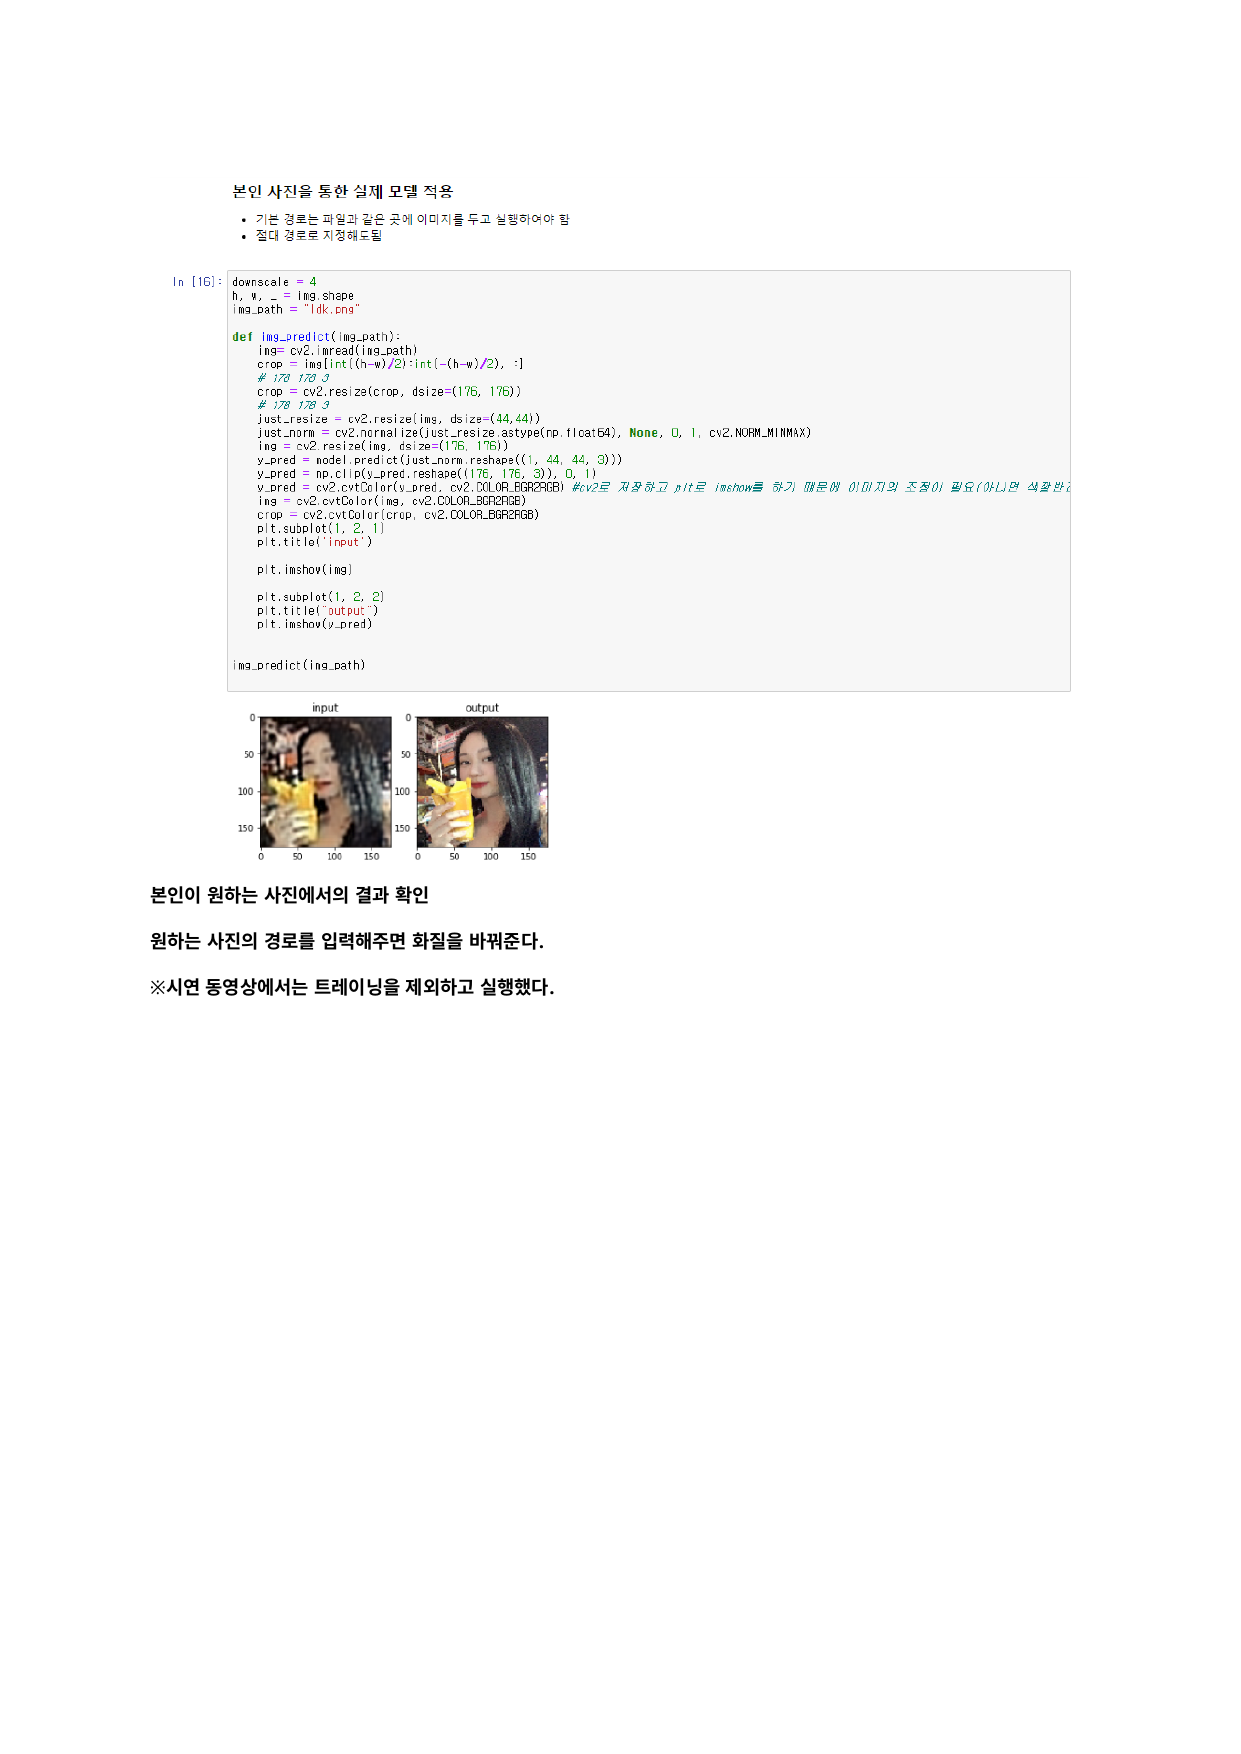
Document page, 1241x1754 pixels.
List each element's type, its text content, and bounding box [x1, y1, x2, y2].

text 원하는 사진의 경로를 입력해주면 화질을 바꿔준다. [150, 927, 1090, 954]
picture [150, 177, 1089, 879]
text ※시연 동영상에서는 트레이닝을 제외하고 실행했다. [150, 973, 1090, 1031]
